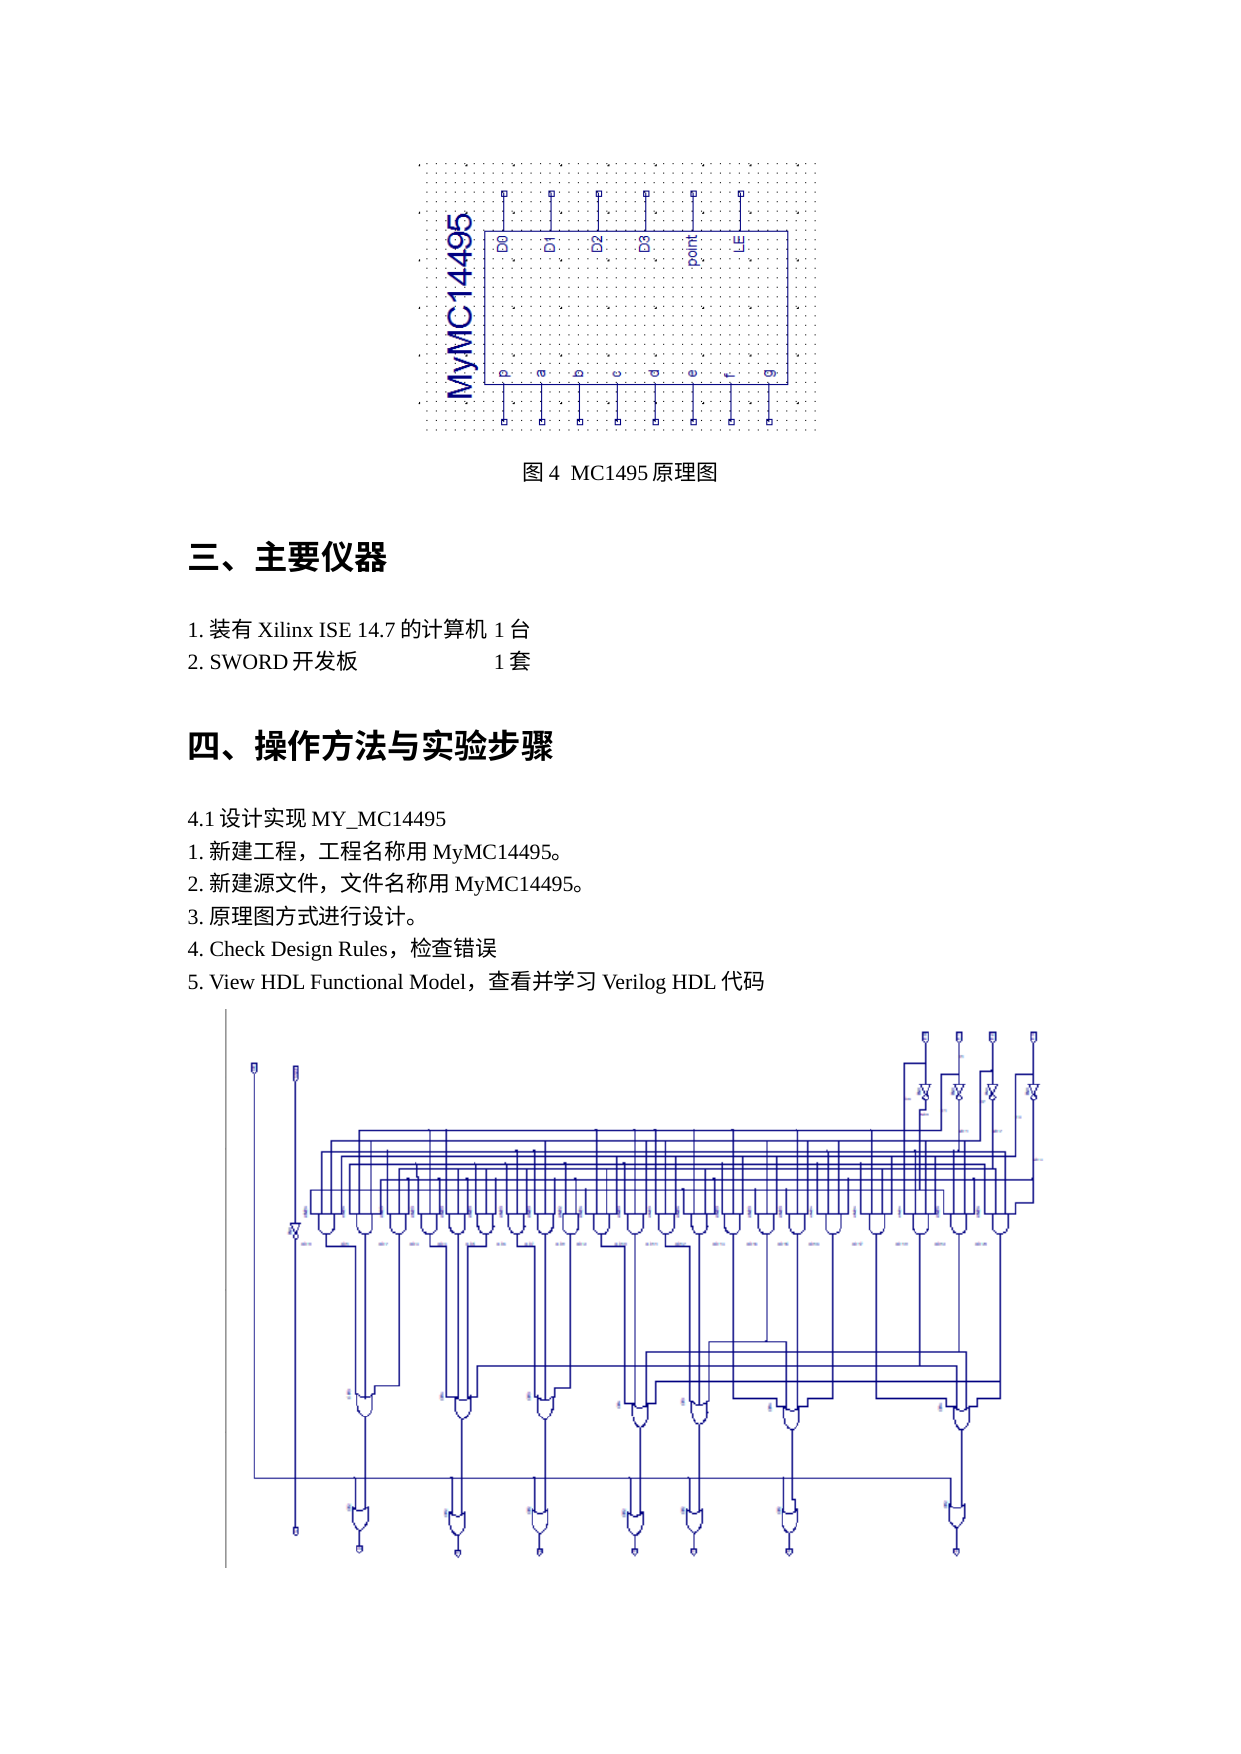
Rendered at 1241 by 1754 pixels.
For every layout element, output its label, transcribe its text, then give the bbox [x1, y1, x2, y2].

subtitle 三、主要仪器 [187, 522, 1053, 587]
text 图4 MC1495原理图 [187, 454, 1053, 487]
text 5. View HDL Functional Model，查看并学习Verilog HDL代码 [187, 963, 1053, 996]
picture [225, 1009, 1090, 1568]
picture [418, 162, 822, 439]
text 2. 新建源文件，文件名称用MyMC14495。 [187, 866, 1053, 898]
text 1. 装有Xilinx ISE 14.7的计算机 1台 [187, 611, 1053, 644]
text 4.1设计实现MY_MC14495 [187, 801, 1053, 833]
text 4. Check Design Rules，检查错误 [187, 931, 1053, 963]
text 3. 原理图方式进行设计。 [187, 898, 1053, 931]
text 2. SWORD开发板 1套 [187, 644, 1053, 676]
subtitle 四、操作方法与实验步骤 [187, 712, 1053, 777]
text 1. 新建工程，工程名称用MyMC14495。 [187, 833, 1053, 866]
